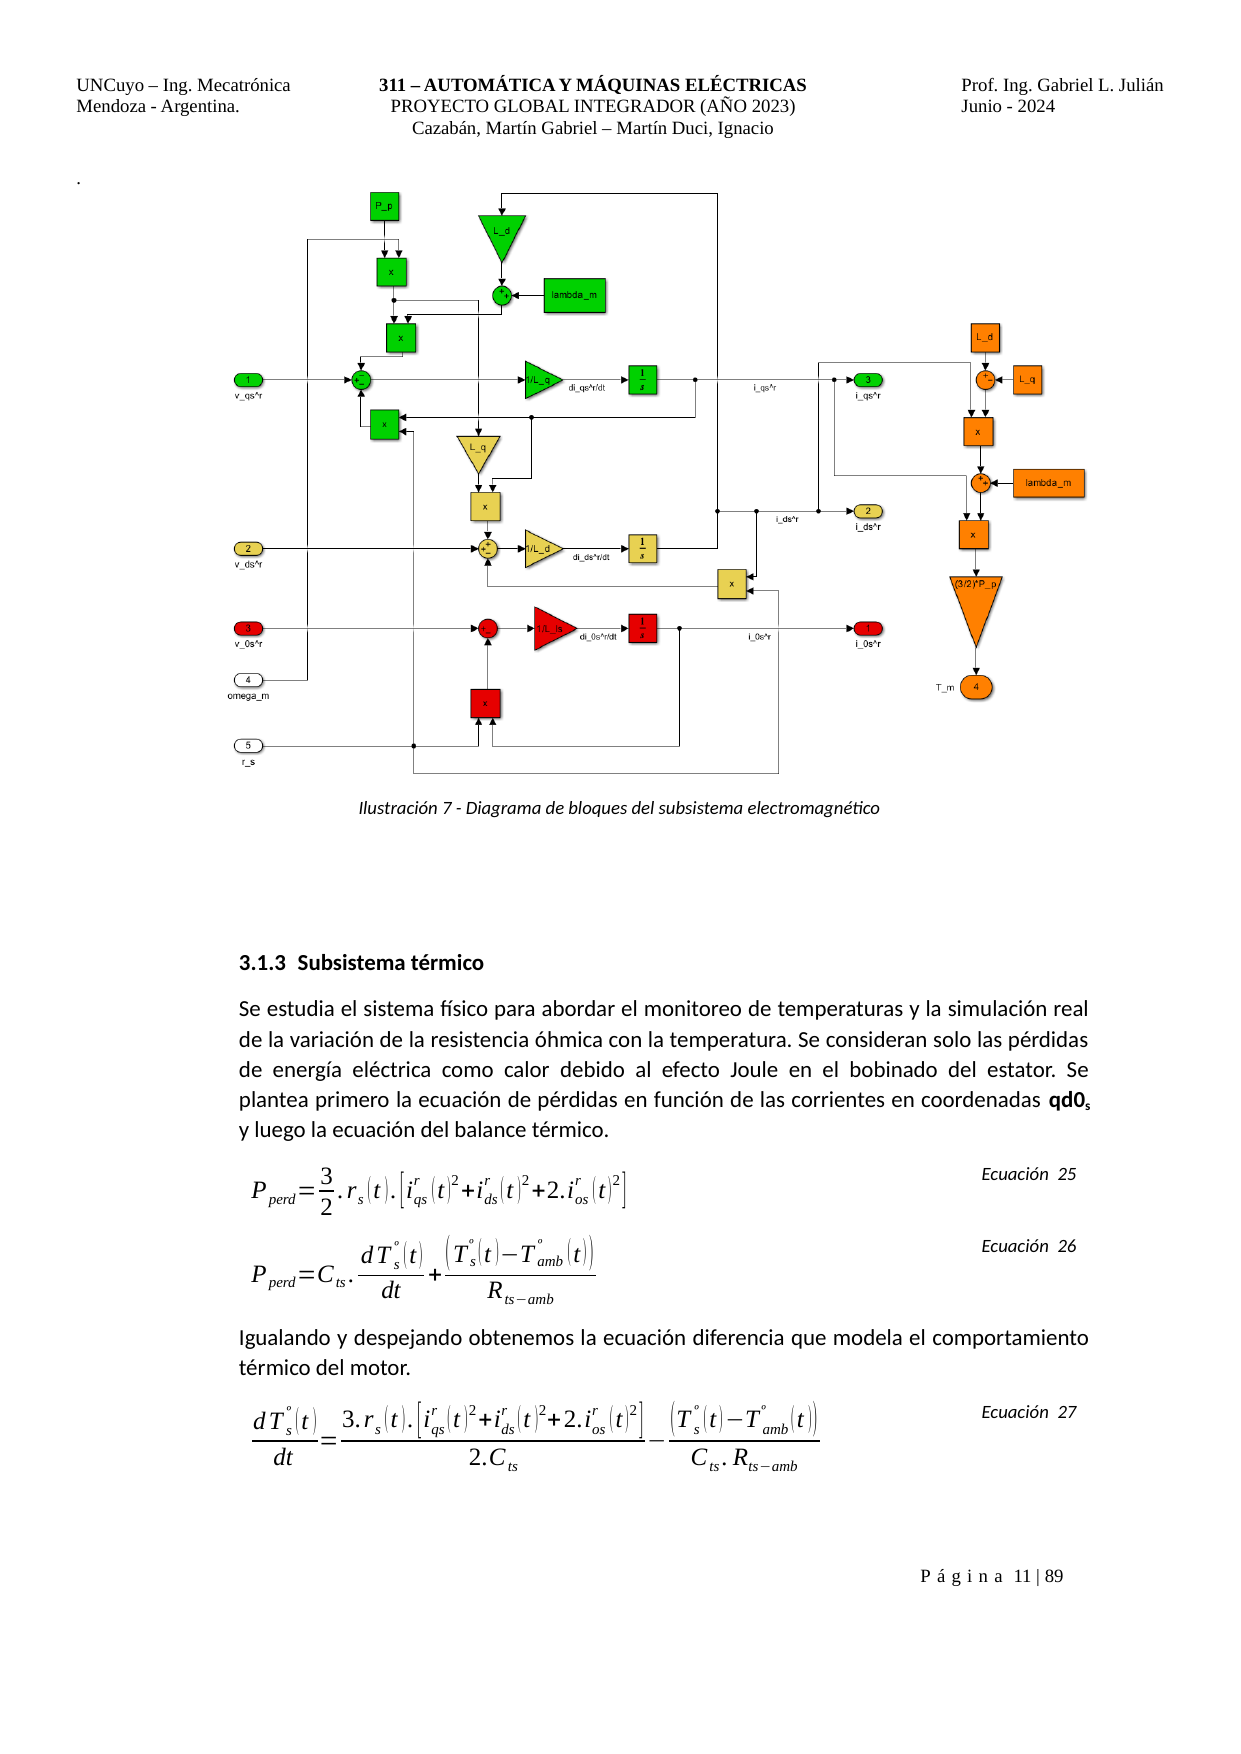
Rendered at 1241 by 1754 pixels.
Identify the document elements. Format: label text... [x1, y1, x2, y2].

text Subsistema térmico [239, 948, 1090, 976]
text Igualando y despejando obtenemos la ecuación diferencia que modela el comportamiento térmico del motor. [239, 1323, 1090, 1381]
text Se estudia el sistema físico para abordar el monitoreo de temperaturas y la simulación real de la variación de la resistencia óhmica con la temperatura. Se consideran solo las pérdidas de energía eléctrica como calor debido al efecto Joule en el bobinado del estator. Se plantea primero la ecuación de pérdidas en función de las corrientes en coordenadas qd0s y luego la ecuación del balance térmico. [239, 994, 1090, 1143]
table_header Ecuación 25 [799, 1162, 1089, 1234]
table_header [239, 1400, 947, 1530]
table_cell Ecuación 26 [799, 1234, 1089, 1323]
picture [223, 188, 1097, 778]
table_header [239, 1162, 799, 1234]
text Ilustración 7 - Diagrama de bloques del subsistema electromagnético [150, 797, 1090, 819]
table_header Ecuación 27 [947, 1400, 1089, 1530]
table_cell [239, 1234, 799, 1323]
